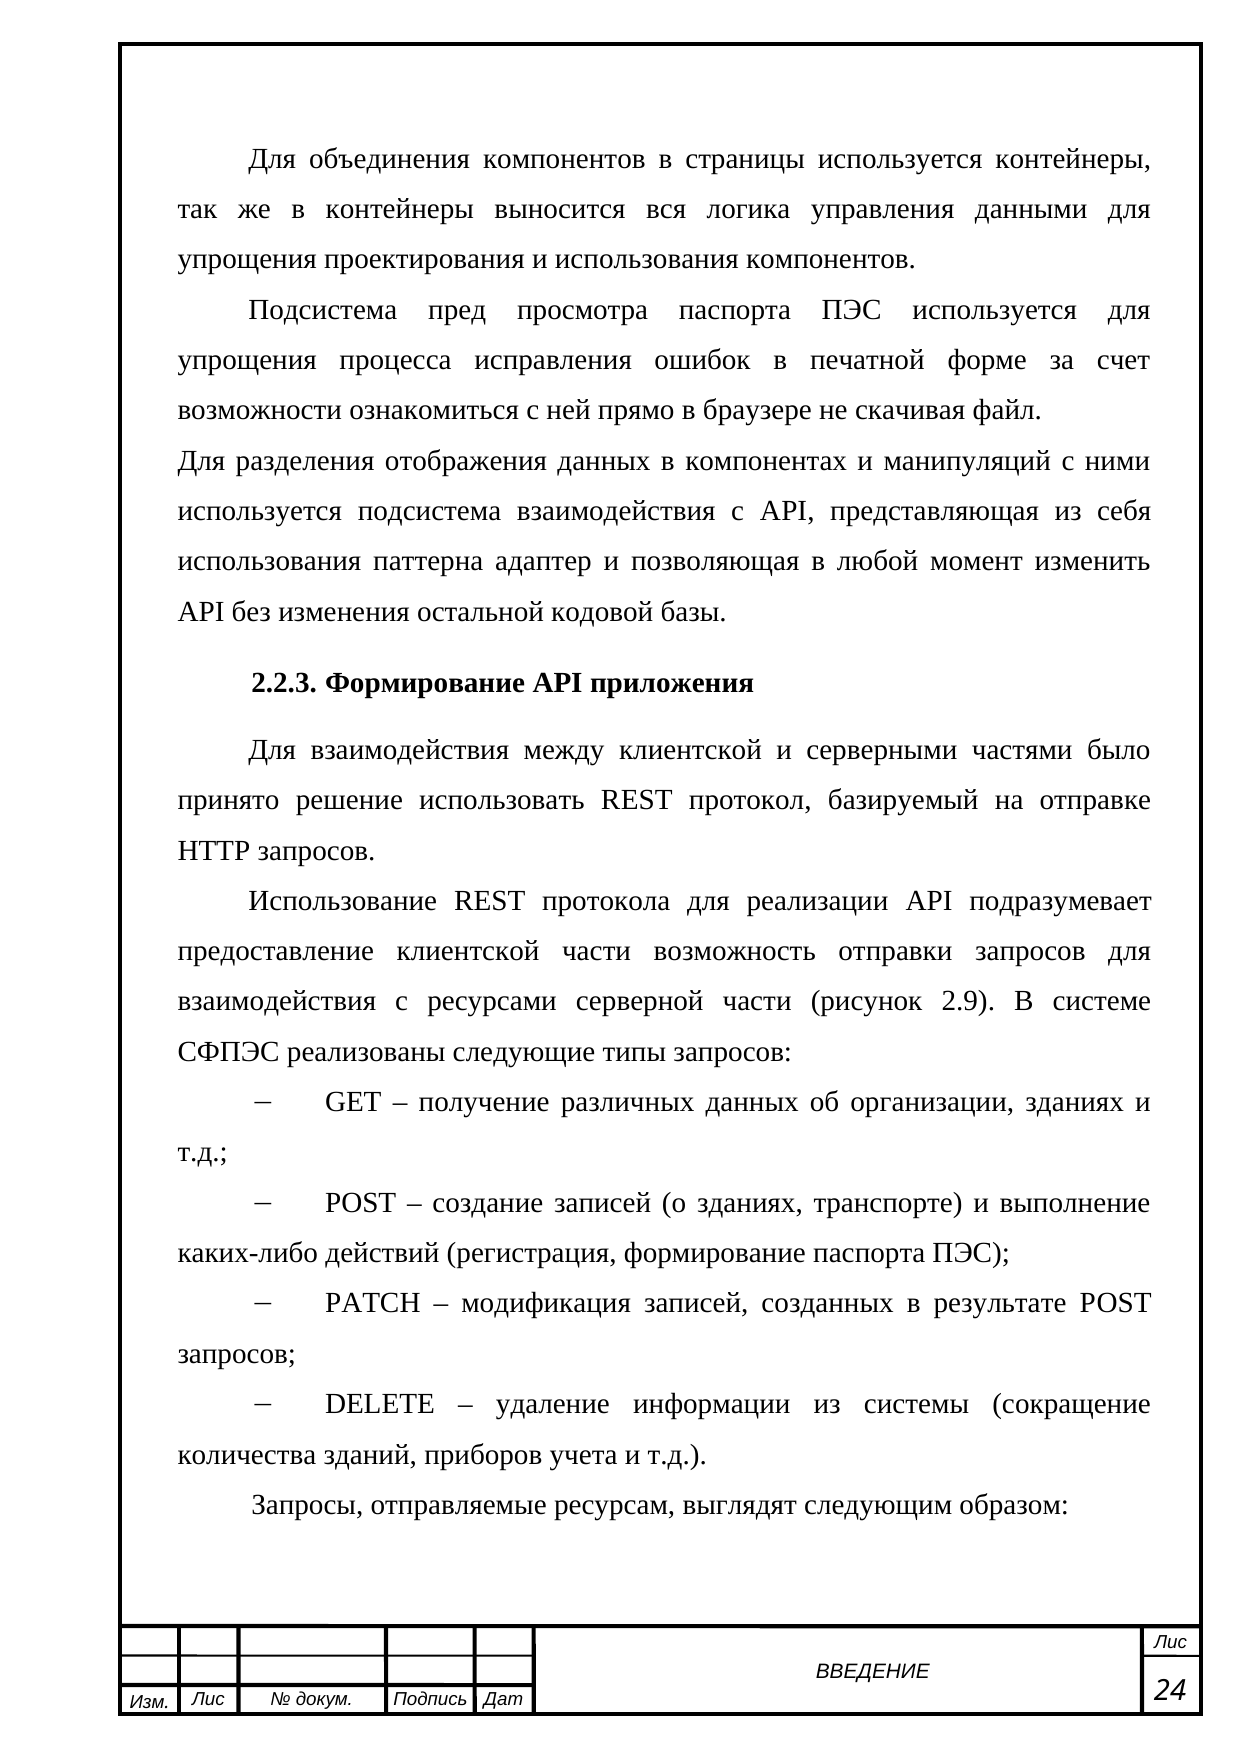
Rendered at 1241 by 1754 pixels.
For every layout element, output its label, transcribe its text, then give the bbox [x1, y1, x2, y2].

text Использование REST протокола для реализации API подразумевает предоставление клиентской части возможность отправки запросов для взаимодействия с ресурсами серверной части (рисунок 2.9). В системе СФПЭС реализованы следующие типы запросов: [177, 883, 1152, 1067]
text Для объединения компонентов в страницы используется контейнеры, так же в контейнеры выносится вся логика управления данными для упрощения проектирования и использования компонентов. [177, 141, 1152, 275]
list POST – создание записей (о зданиях, транспорте) и выполнение каких-либо действий (регистрация, формирование паспорта ПЭС); [177, 1185, 1152, 1269]
list PATCH – модификация записей, созданных в результате POST запросов; [177, 1286, 1152, 1369]
text Запросы, отправляемые ресурсам, выглядят следующим образом: [251, 1487, 1152, 1521]
text Для разделения отображения данных в компонентах и манипуляций с ними используется подсистема взаимодействия с API, представляющая из себя использования паттерна адаптер и позволяющая в любой момент изменить API без изменения остальной кодовой базы. [177, 443, 1152, 627]
list GET – получение различных данных об организации, зданиях и т.д.; [177, 1084, 1152, 1168]
text Для взаимодействия между клиентской и серверными частями было принято решение использовать REST протокол, базируемый на отправке HTTP запросов. [177, 732, 1152, 866]
text Подсистема пред просмотра паспорта ПЭС используется для упрощения процесса исправления ошибок в печатной форме за счет возможности ознакомиться с ней прямо в браузере не скачивая файл. [177, 292, 1152, 426]
subtitle Формирование API приложения [177, 665, 1152, 698]
list DELETE – удаление информации из системы (сокращение количества зданий, приборов учета и т.д.). [177, 1386, 1152, 1470]
